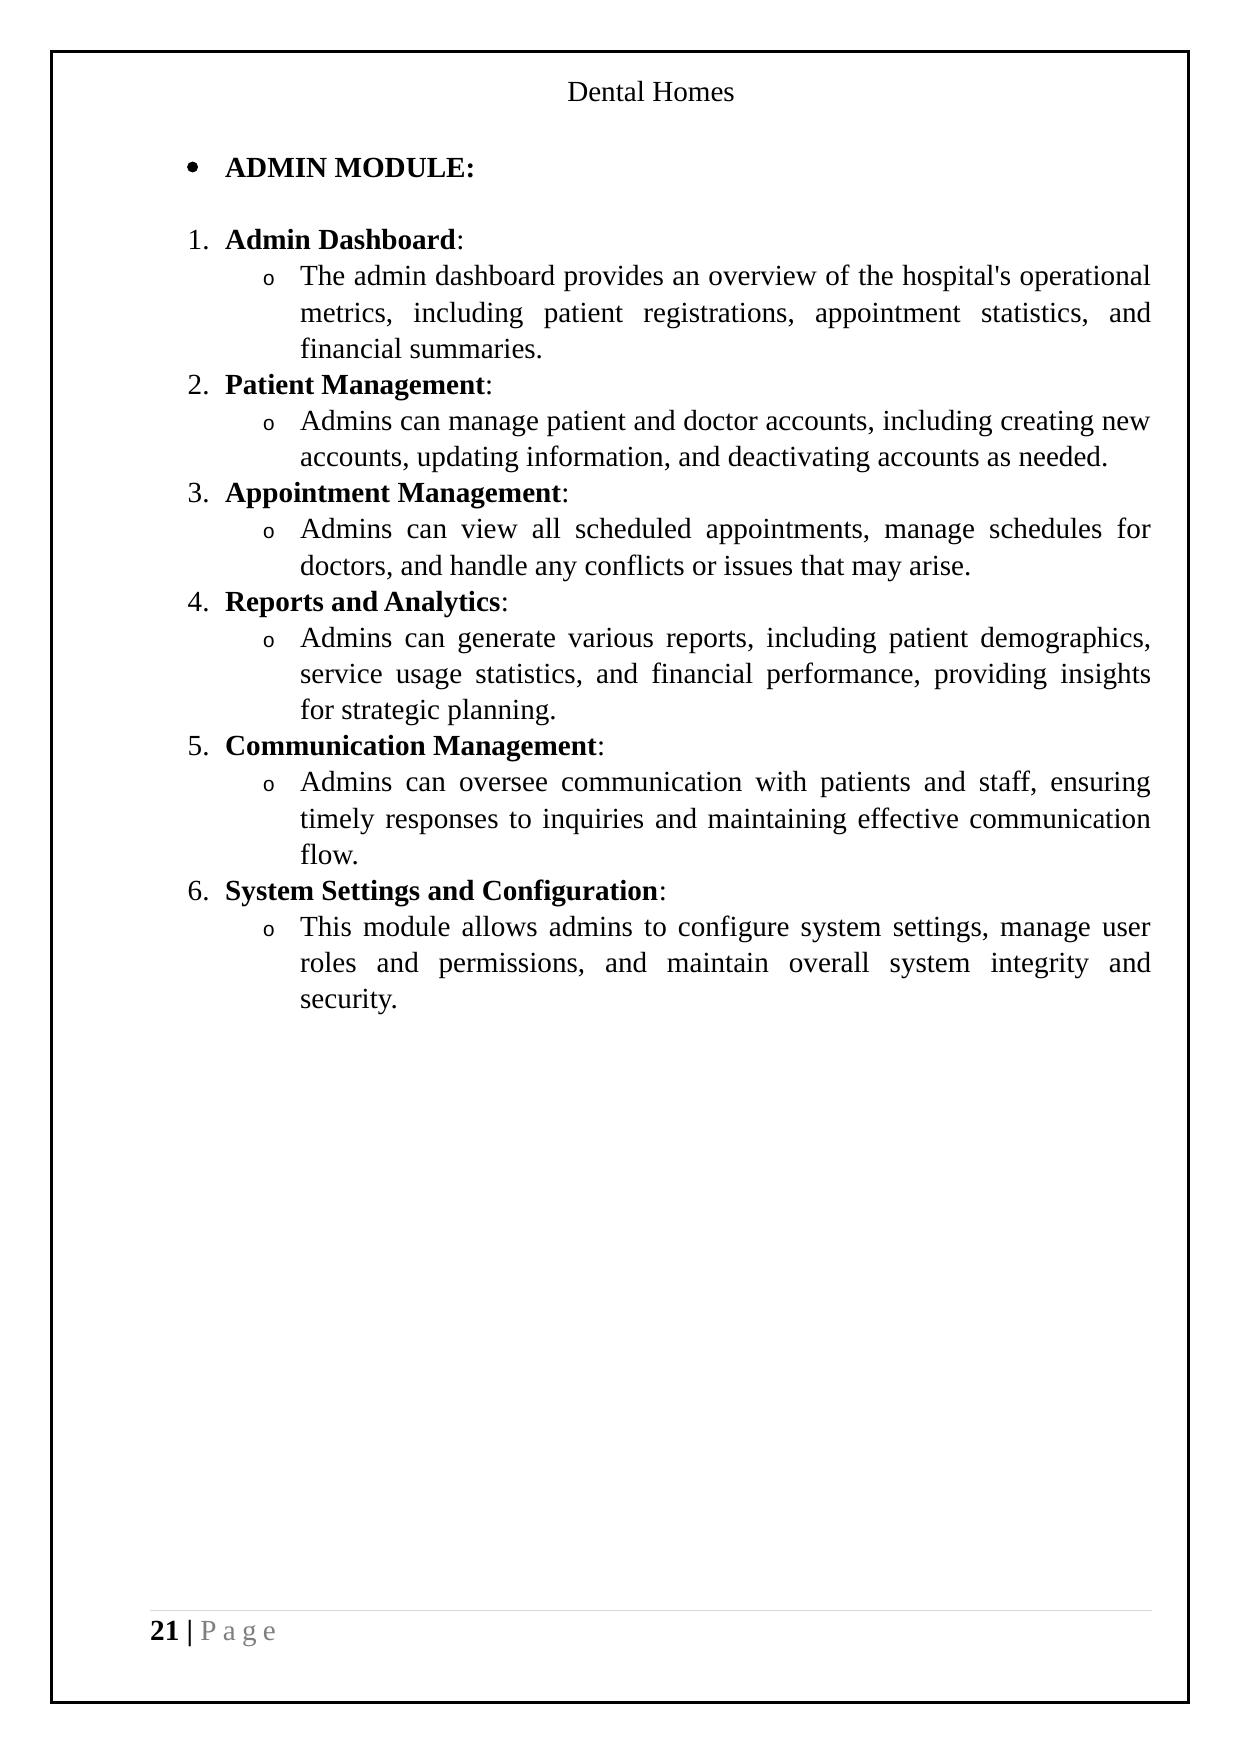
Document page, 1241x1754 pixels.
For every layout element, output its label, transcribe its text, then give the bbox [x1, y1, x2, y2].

list Admins can manage patient and doctor accounts, including creating new accounts, updating information, and deactivating accounts as needed. [262, 403, 1152, 473]
list Admin Dashboard: [187, 222, 1152, 256]
list ADMIN MODULE: [187, 150, 1152, 184]
list System Settings and Configuration: [187, 873, 1152, 907]
list This module allows admins to configure system settings, manage user roles and permissions, and maintain overall system integrity and security. [262, 909, 1152, 1015]
list Admins can generate various reports, including patient demographics, service usage statistics, and financial performance, providing insights for strategic planning. [262, 620, 1152, 726]
list Reports and Analytics: [187, 584, 1152, 617]
list Appointment Management: [187, 475, 1152, 509]
list Admins can view all scheduled appointments, manage schedules for doctors, and handle any conflicts or issues that may arise. [262, 512, 1152, 581]
list The admin dashboard provides an overview of the hospital's operational metrics, including patient registrations, appointment statistics, and financial summaries. [262, 258, 1152, 364]
list Patient Management: [187, 367, 1152, 401]
list Communication Management: [187, 728, 1152, 762]
list Admins can oversee communication with patients and staff, ensuring timely responses to inquiries and maintaining effective communication flow. [262, 764, 1152, 870]
